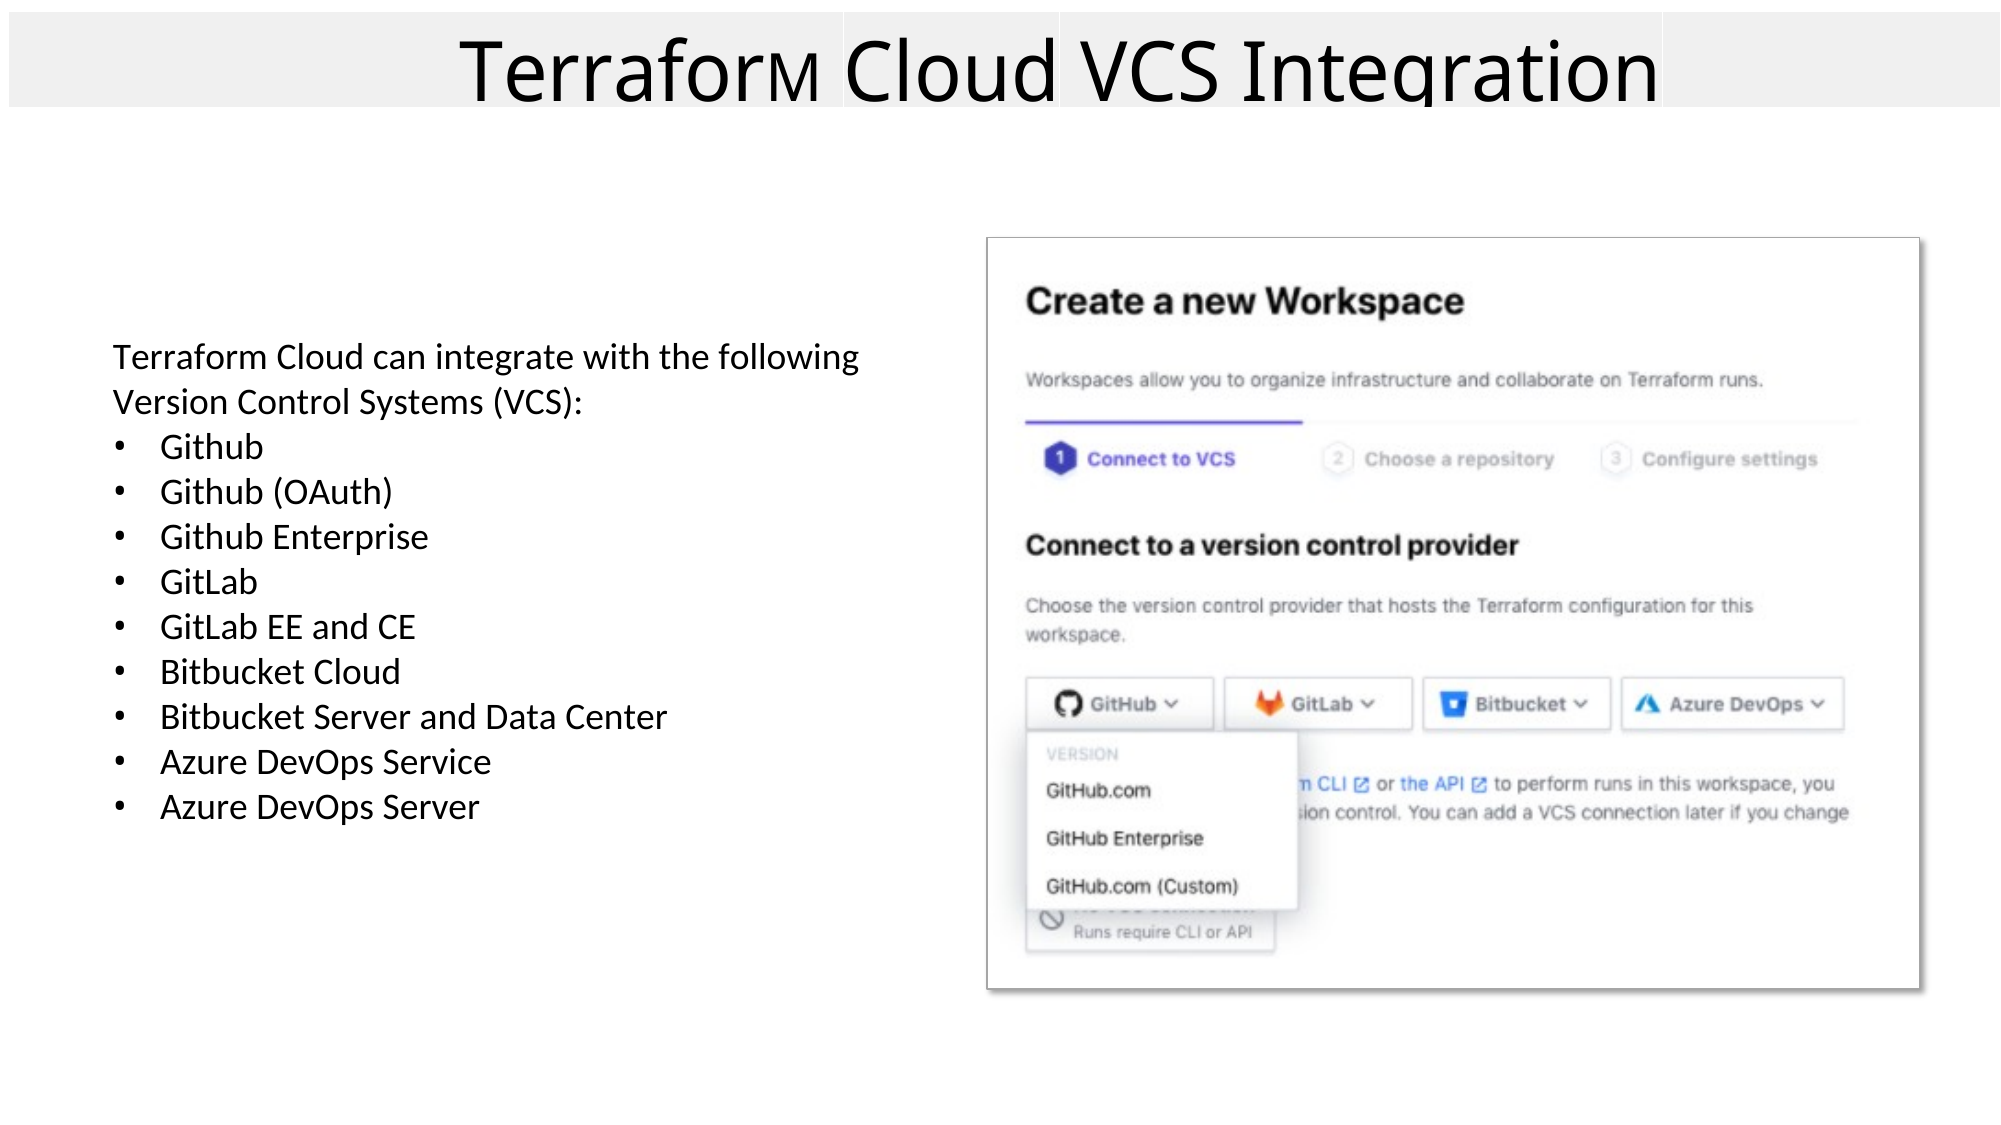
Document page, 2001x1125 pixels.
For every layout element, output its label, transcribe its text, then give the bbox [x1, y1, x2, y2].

list Github Enterprise [113, 513, 2000, 558]
list Bitbucket Cloud [113, 648, 2000, 693]
list Azure DevOps Service [113, 738, 2000, 783]
picture [988, 829, 1919, 988]
picture [984, 829, 1932, 1001]
text Terraform Cloud can integrate with the following [113, 333, 2000, 378]
list Github [113, 423, 2000, 468]
list GitLab [113, 558, 2000, 603]
picture [984, 235, 1932, 333]
list Bitbucket Server and Data Center [113, 693, 2000, 738]
picture [988, 238, 1919, 333]
list GitLab EE and CE [113, 603, 2000, 648]
list Azure DevOps Server [113, 783, 2000, 829]
text Version Control Systems (VCS): [113, 378, 2000, 423]
list Github (OAuth) [113, 468, 2000, 513]
